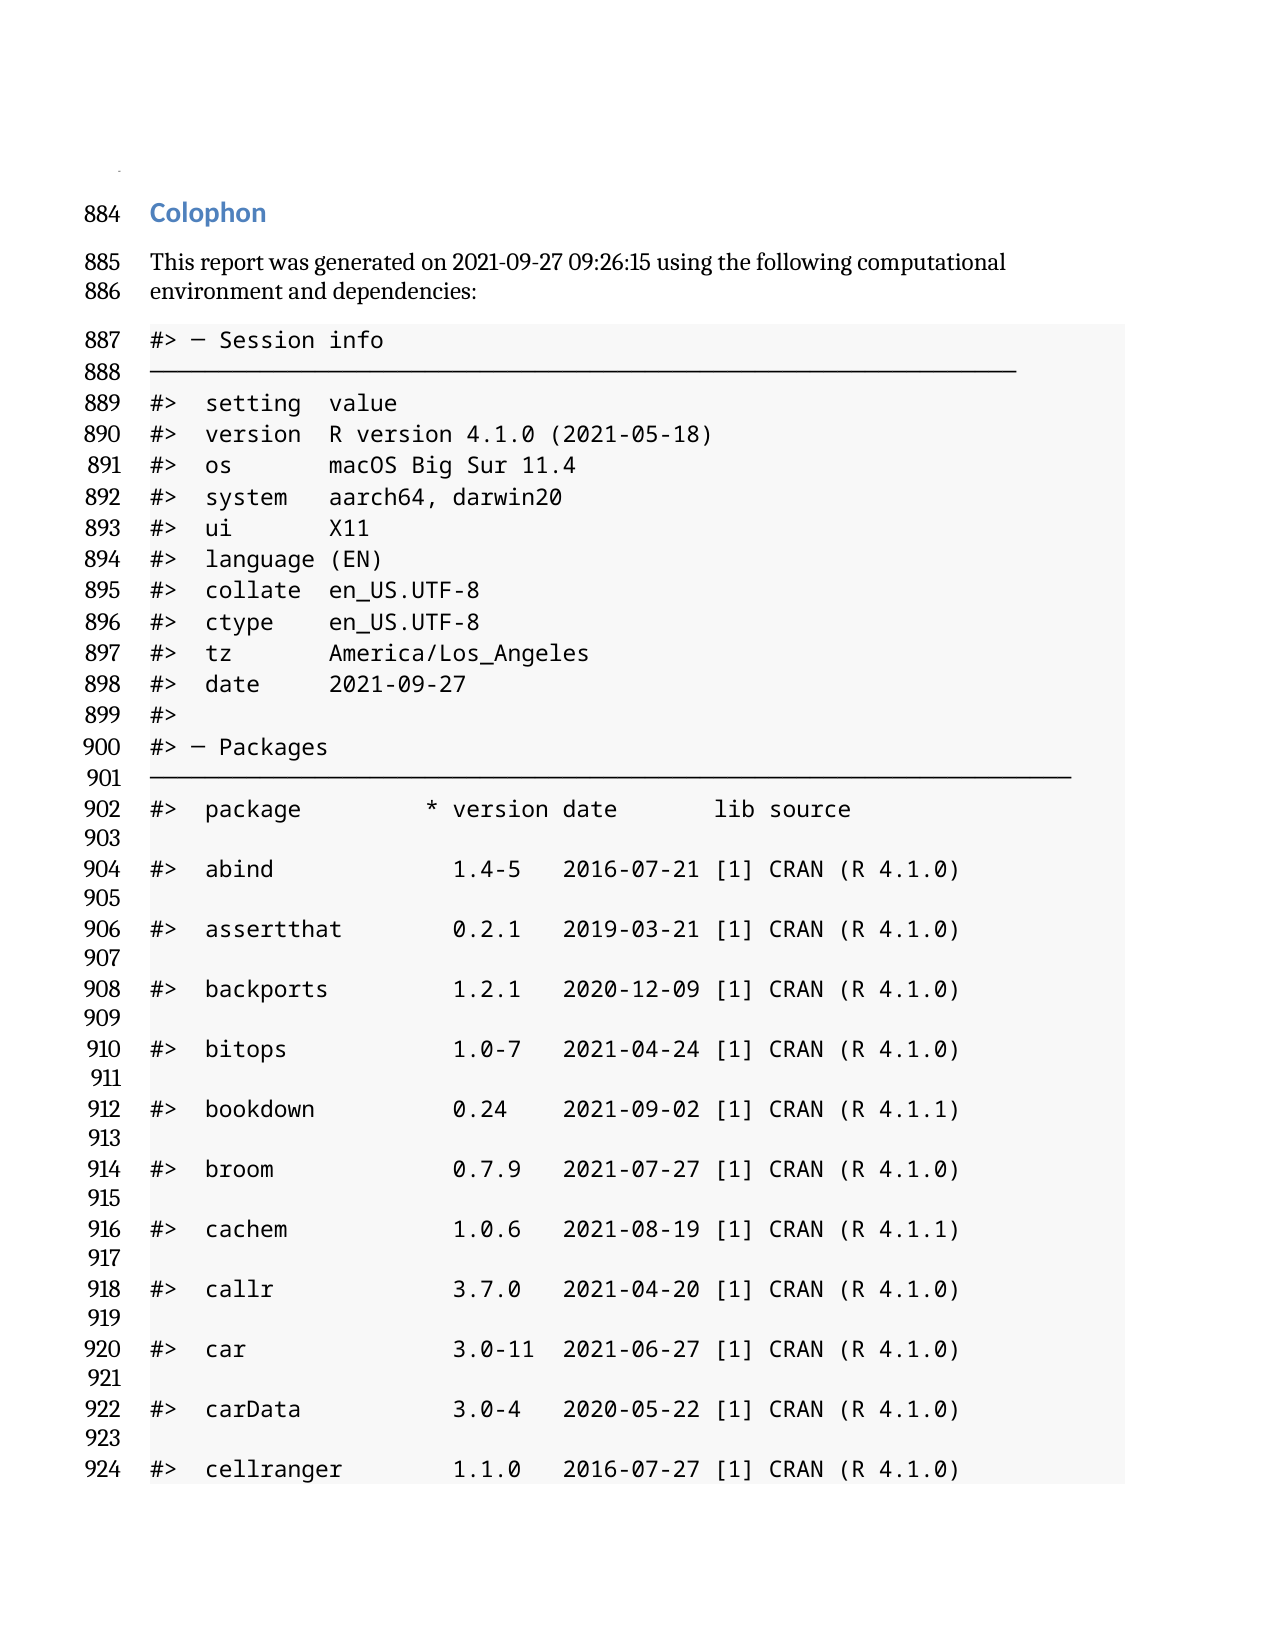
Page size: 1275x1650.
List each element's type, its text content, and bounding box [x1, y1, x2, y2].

text This report was generated on 2021-09-27 09:26:15 using the following computational environment and dependencies: [150, 248, 1125, 306]
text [150, 324, 1125, 1484]
subtitle Colophon [150, 194, 1125, 229]
